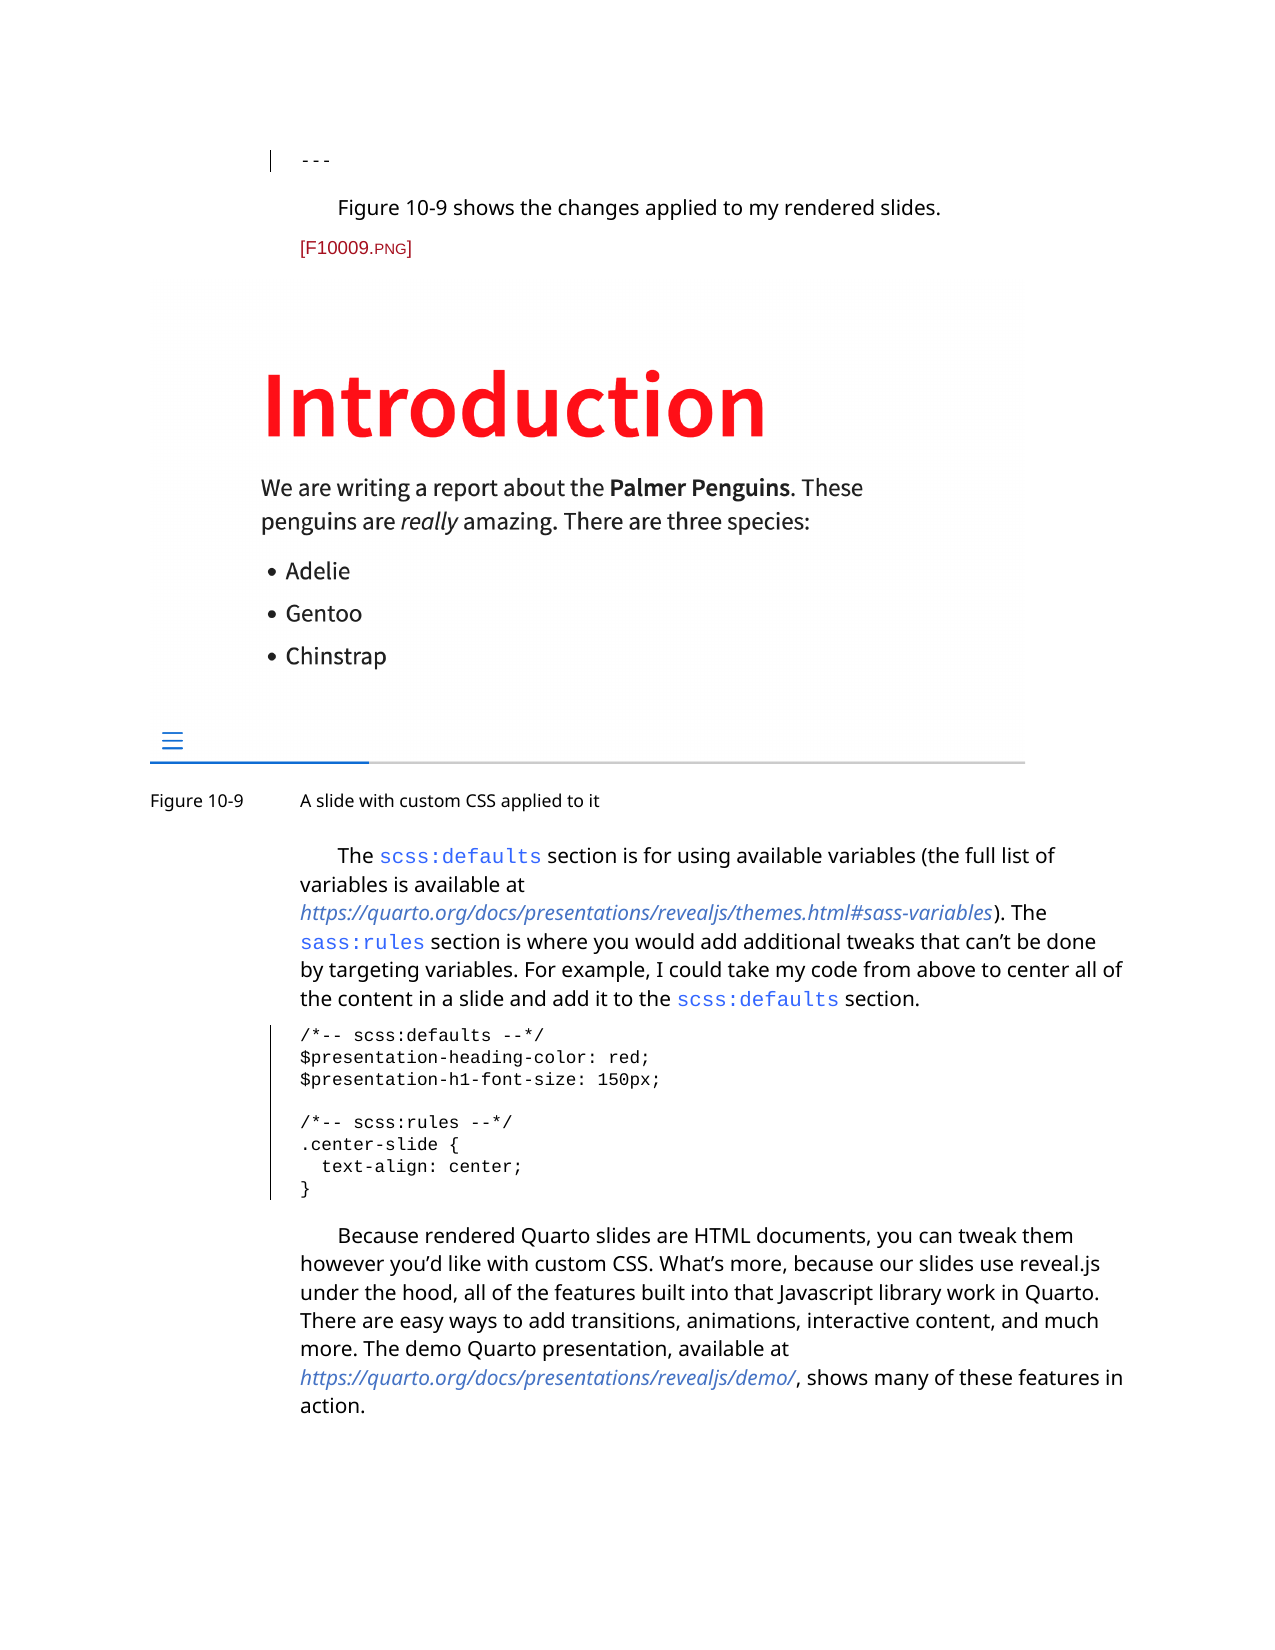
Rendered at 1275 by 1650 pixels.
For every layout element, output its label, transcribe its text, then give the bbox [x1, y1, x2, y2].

text --- [271, 150, 1125, 172]
text $presentation-h1-font-size: 150px; [271, 1069, 1125, 1091]
text Because rendered Quarto slides are HTML documents, you can tweak them however you’d like with custom CSS. What’s more, because our slides use reveal.js under the hood, all of the features built into that Javascript library work in Quarto. There are easy ways to add transitions, animations, interactive content, and much more. The demo Quarto presentation, available at https://quarto.org/docs/presentations/revealjs/demo/, shows many of these features in action. [300, 1221, 1125, 1420]
text The scss:defaults section is for using available variables (the full list of variables is available at https://quarto.org/docs/presentations/revealjs/themes.html#sass-variables). The sass:rules section is where you would add additional tweaks that can’t be done by targeting variables. For example, I could take my code from above to center all of the content in a slide and add it to the scss:defaults section. [300, 841, 1125, 1012]
text } [271, 1178, 1125, 1200]
text /*-- scss:rules --*/ [271, 1112, 1125, 1134]
text Figure 10-9 shows the changes applied to my rendered slides. [300, 193, 1125, 221]
text text-align: center; [271, 1156, 1125, 1178]
text .center-slide { [271, 1134, 1125, 1156]
text A slide with custom CSS applied to it [150, 789, 1125, 813]
text [F10009.png] [300, 234, 1125, 259]
text $presentation-heading-color: red; [271, 1047, 1125, 1069]
text /*-- scss:defaults --*/ [271, 1025, 1125, 1047]
picture [150, 279, 1025, 764]
